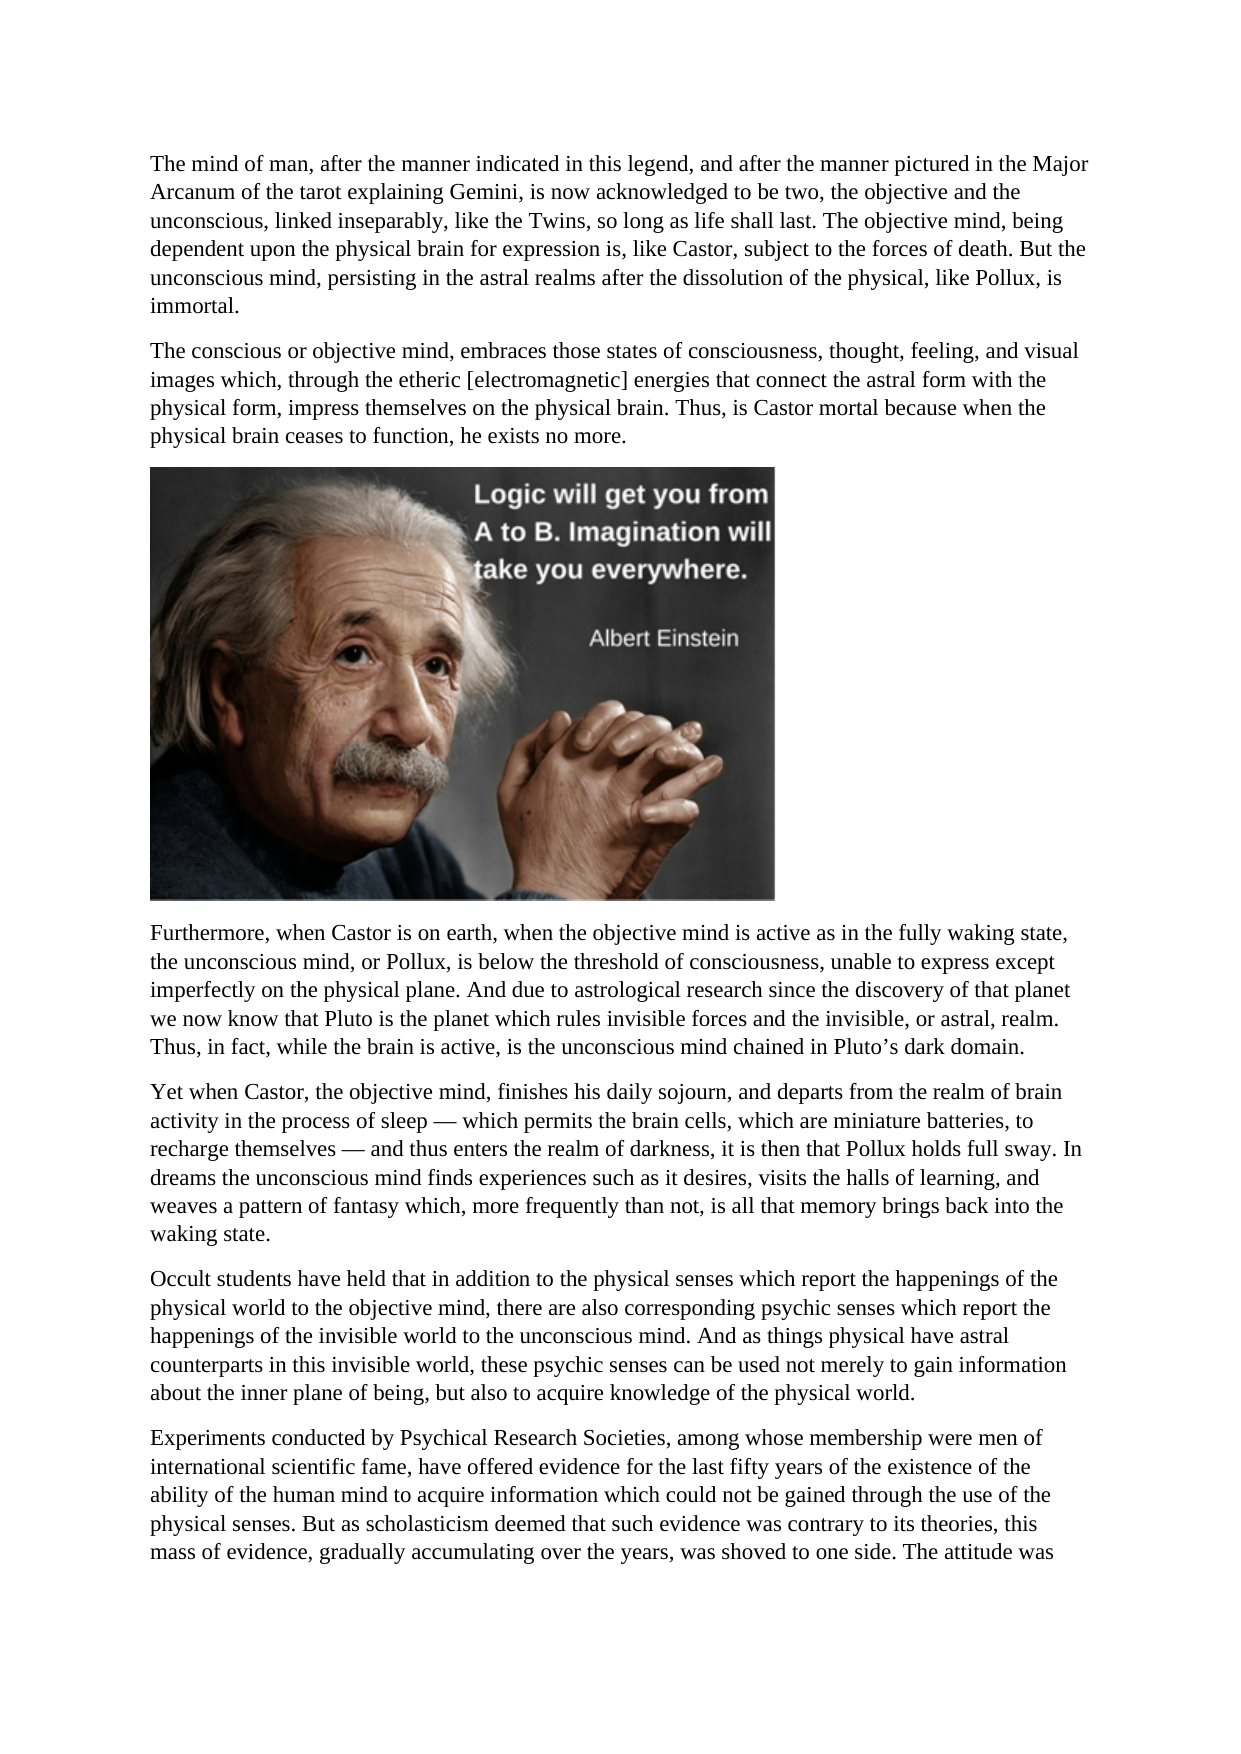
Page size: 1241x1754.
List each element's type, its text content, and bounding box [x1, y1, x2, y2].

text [150, 1424, 1090, 1564]
text Yet when Castor, the objective mind, finishes his daily sojourn, and departs from the realm of brain activity in the process of sleep — which permits the brain cells, which are miniature batteries, to recharge themselves — and thus enters the realm of darkness, it is then that Pollux holds full sway. In dreams the unconscious mind finds experiences such as it desires, visits the halls of learning, and weaves a pattern of fantasy which, more frequently than not, is all that memory brings back into the waking state. [150, 1078, 1090, 1247]
text The conscious or objective mind, embraces those states of consciousness, thought, feeling, and visual images which, through the etheric [electromagnetic] energies that connect the astral form with the physical form, impress themselves on the physical brain. Thus, is Castor mortal because when the physical brain ceases to function, he exists no more. [150, 337, 1090, 449]
text Furthermore, when Castor is on earth, when the objective mind is active as in the fully waking state, the unconscious mind, or Pollux, is below the threshold of consciousness, unable to express except imperfectly on the physical plane. And due to astrological research since the discovery of that planet we now know that Pluto is the planet which rules invisible forces and the invisible, or astral, realm. Thus, in fact, while the brain is active, is the unconscious mind chained in Pluto’s dark domain. [150, 919, 1090, 1059]
text The mind of man, after the manner indicated in this legend, and after the manner pictured in the Major Arcanum of the tarot explaining Gemini, is now acknowledged to be two, the objective and the unconscious, linked inseparably, like the Twins, so long as life shall last. The objective mind, being dependent upon the physical brain for expression is, like Castor, subject to the forces of death. But the unconscious mind, persisting in the astral realms after the dissolution of the physical, like Pollux, is immortal. [150, 150, 1090, 318]
text Occult students have held that in addition to the physical senses which report the happenings of the physical world to the objective mind, there are also corresponding psychic senses which report the happenings of the invisible world to the unconscious mind. And as things physical have astral counterparts in this invisible world, these psychic senses can be used not merely to gain information about the inner plane of being, but also to acquire knowledge of the physical world. [150, 1266, 1090, 1406]
picture [150, 467, 775, 901]
